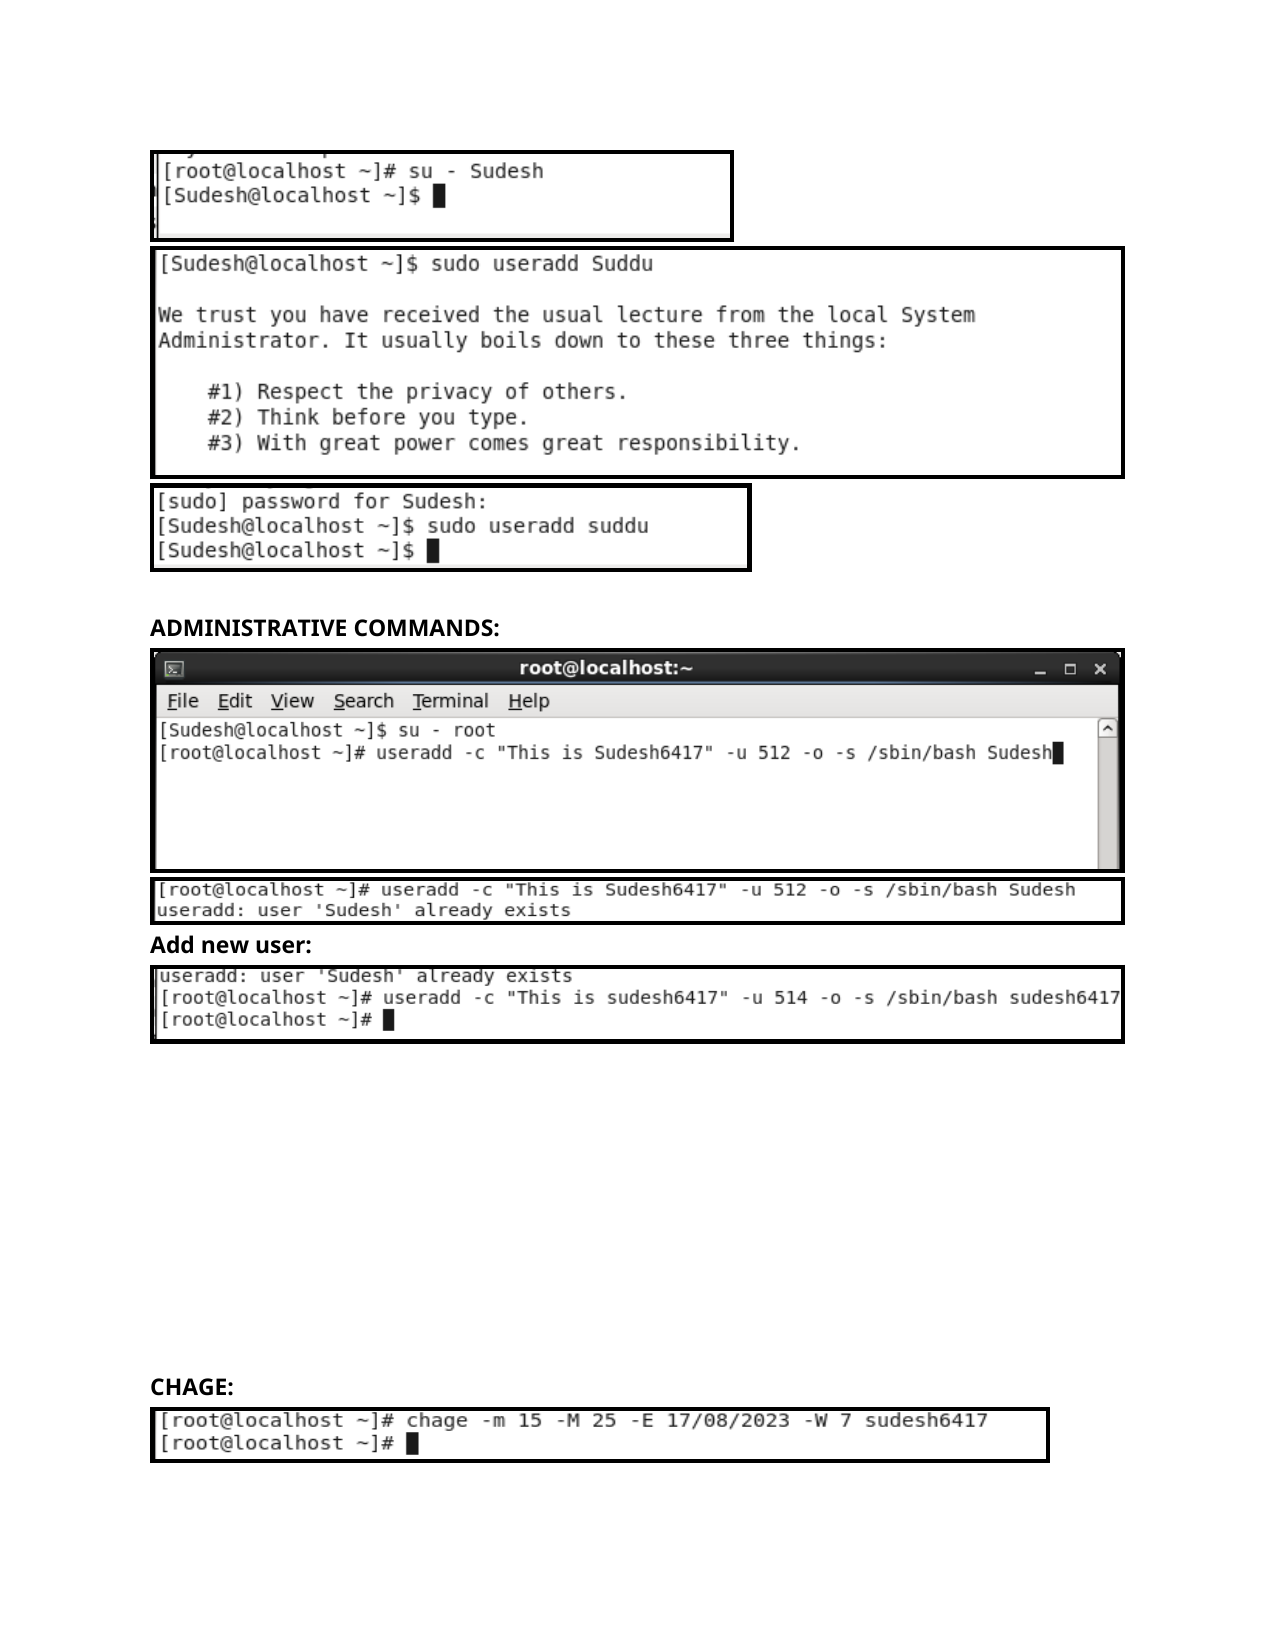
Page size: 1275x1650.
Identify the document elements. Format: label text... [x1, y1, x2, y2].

text CHAGE: [150, 1371, 1125, 1402]
text ADMINISTRATIVE COMMANDS: [150, 612, 1125, 643]
text Add new user: [150, 929, 1125, 960]
picture [154, 1411, 1046, 1459]
picture [154, 488, 747, 568]
picture [154, 154, 730, 238]
picture [154, 652, 1121, 869]
picture [154, 881, 1121, 921]
picture [154, 250, 1121, 475]
picture [154, 969, 1121, 1039]
